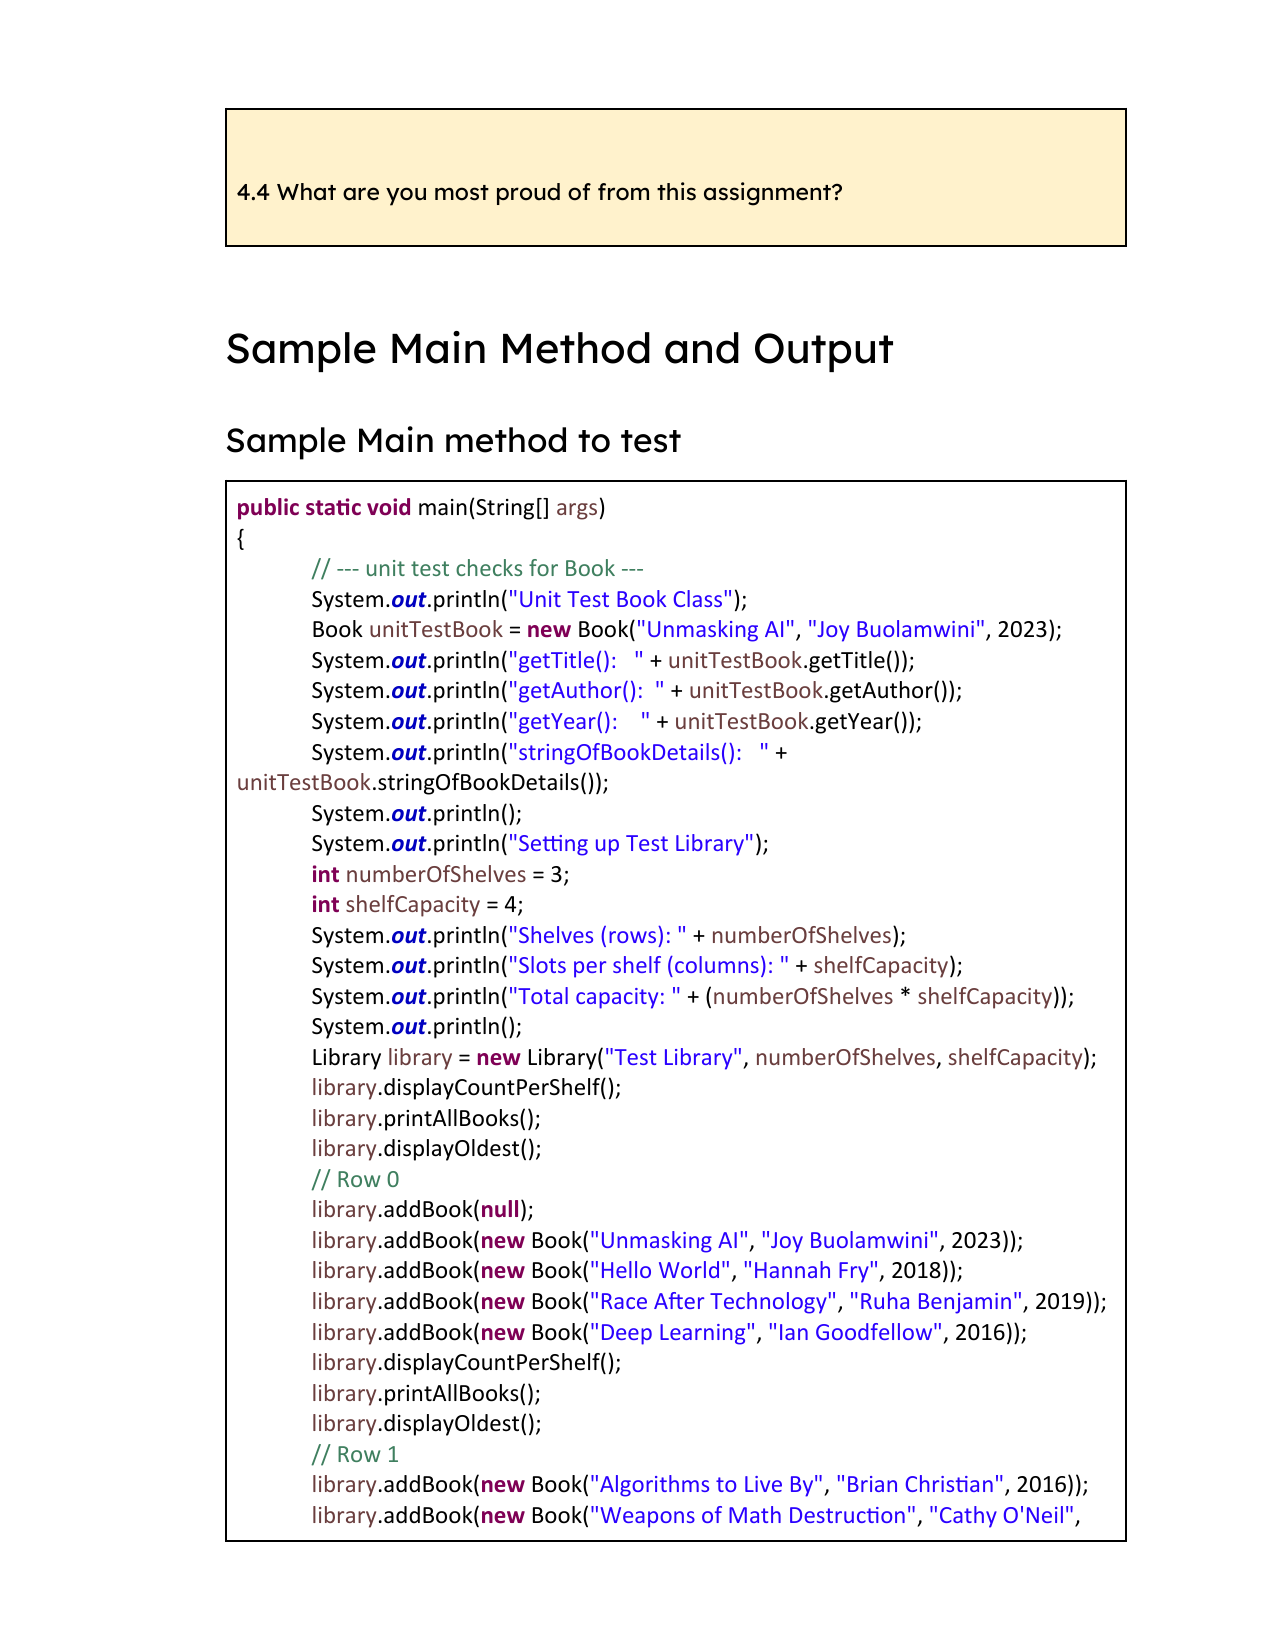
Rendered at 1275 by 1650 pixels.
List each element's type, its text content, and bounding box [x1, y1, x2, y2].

subtitle Sample Main Method and Output [225, 322, 1125, 374]
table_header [227, 482, 1125, 1540]
subtitle Sample Main method to test [225, 419, 1125, 461]
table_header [227, 110, 1125, 245]
